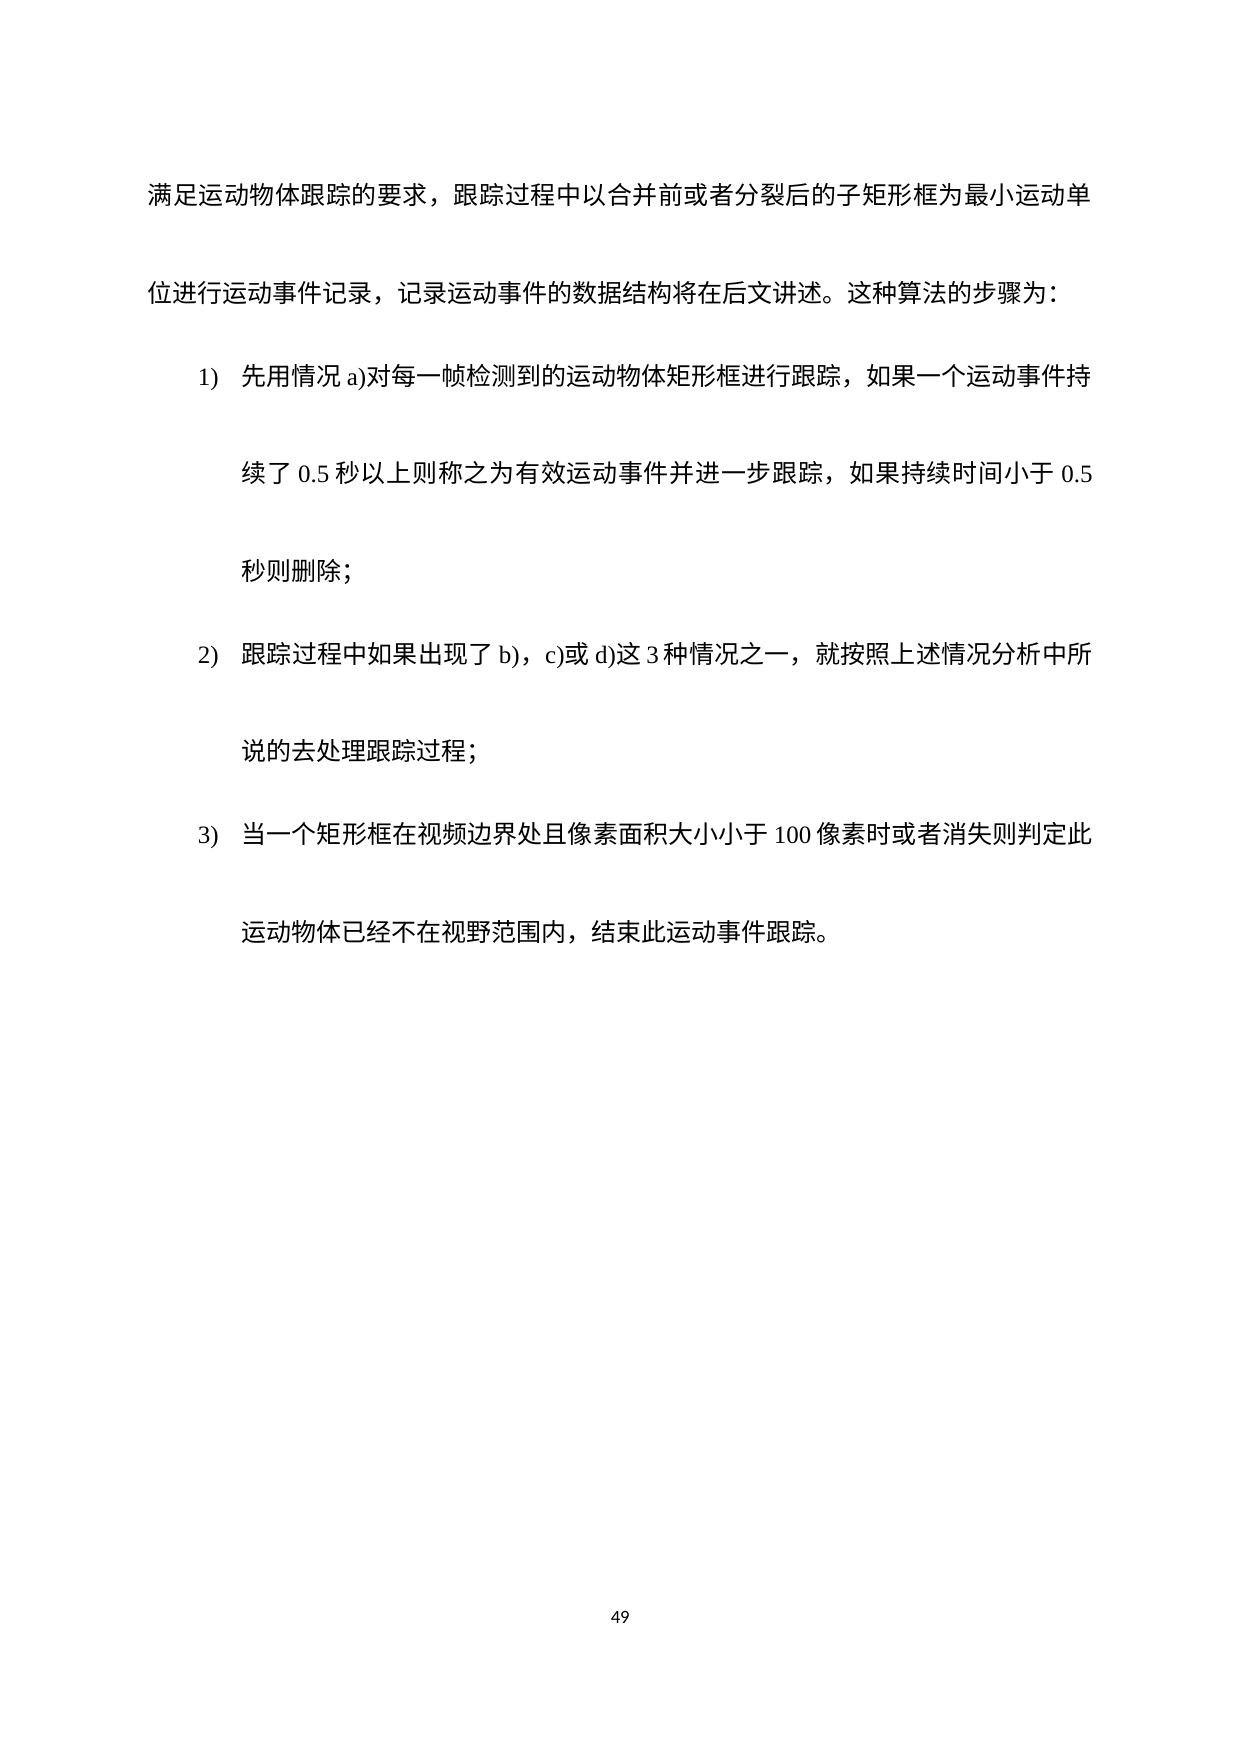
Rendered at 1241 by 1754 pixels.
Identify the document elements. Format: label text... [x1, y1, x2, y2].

list 跟踪过程中如果出现了b)，c)或d)这3种情况之一，就按照上述情况分析中所说的去处理跟踪过程； [198, 620, 1092, 782]
list 当一个矩形框在视频边界处且像素面积大小小于100像素时或者消失则判定此运动物体已经不在视野范围内，结束此运动事件跟踪。 [198, 801, 1092, 963]
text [148, 161, 1092, 324]
list 先用情况a)对每一帧检测到的运动物体矩形框进行跟踪，如果一个运动事件持续了0.5秒以上则称之为有效运动事件并进一步跟踪，如果持续时间小于0.5秒则删除； [198, 342, 1092, 602]
